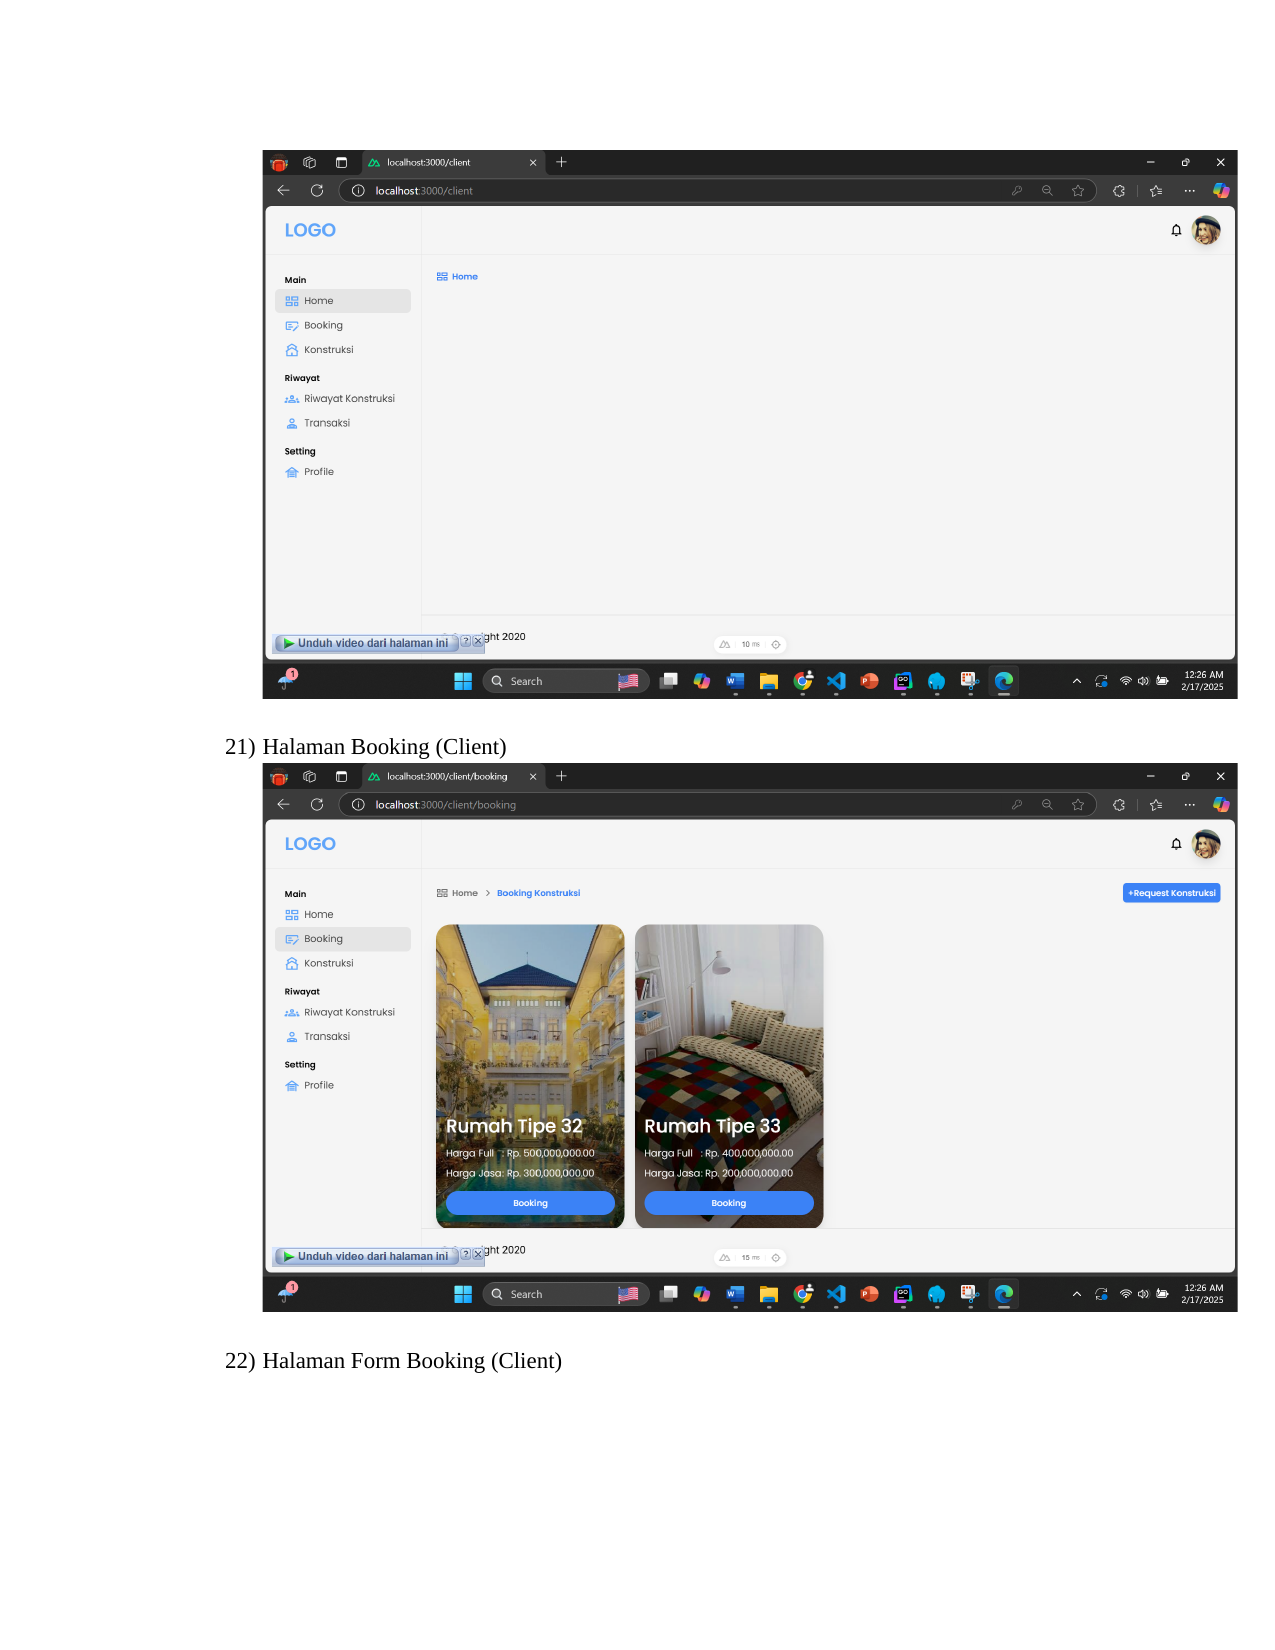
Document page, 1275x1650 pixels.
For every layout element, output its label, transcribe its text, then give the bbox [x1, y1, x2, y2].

list Halaman Booking (Client) [225, 733, 1125, 760]
picture [262, 763, 1238, 1312]
list Halaman Form Booking (Client) [225, 1347, 1125, 1373]
picture [262, 150, 1238, 699]
